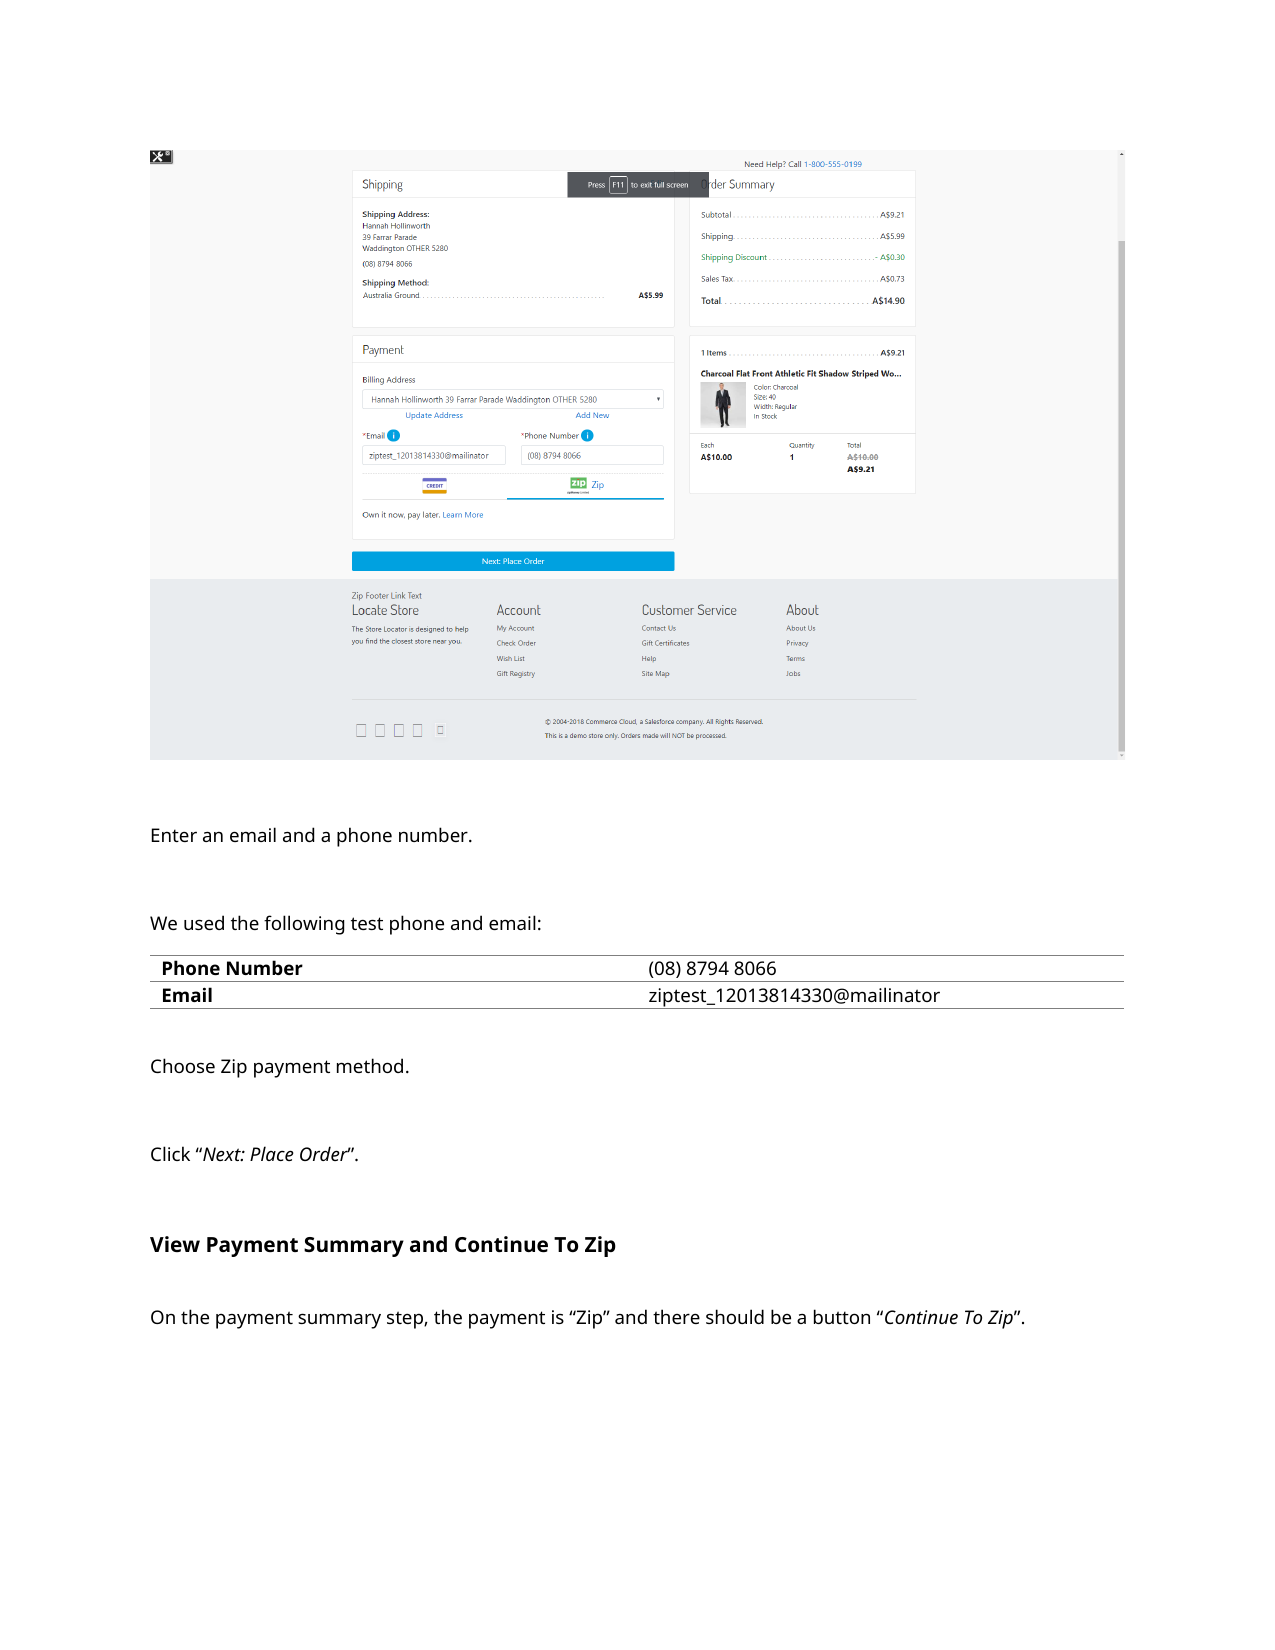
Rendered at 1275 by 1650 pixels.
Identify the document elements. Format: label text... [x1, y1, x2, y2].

table_header (08) 8794 8066 [637, 956, 1124, 981]
table_cell Email [150, 982, 637, 1008]
subtitle View Payment Summary and Continue To Zip [150, 1230, 1125, 1258]
text Enter an email and a phone number. [150, 822, 1125, 848]
text On the payment summary step, the payment is “Zip” and there should be a button “Continue To Zip”. [150, 1304, 1125, 1330]
picture [150, 150, 1125, 760]
text Choose Zip payment method. [150, 1053, 1125, 1078]
table_cell ziptest_12013814330@mailinator [637, 982, 1124, 1008]
text We used the following test phone and email: [150, 911, 1125, 936]
text Click “Next: Place Order”. [150, 1141, 1125, 1167]
table_header Phone Number [150, 956, 637, 981]
